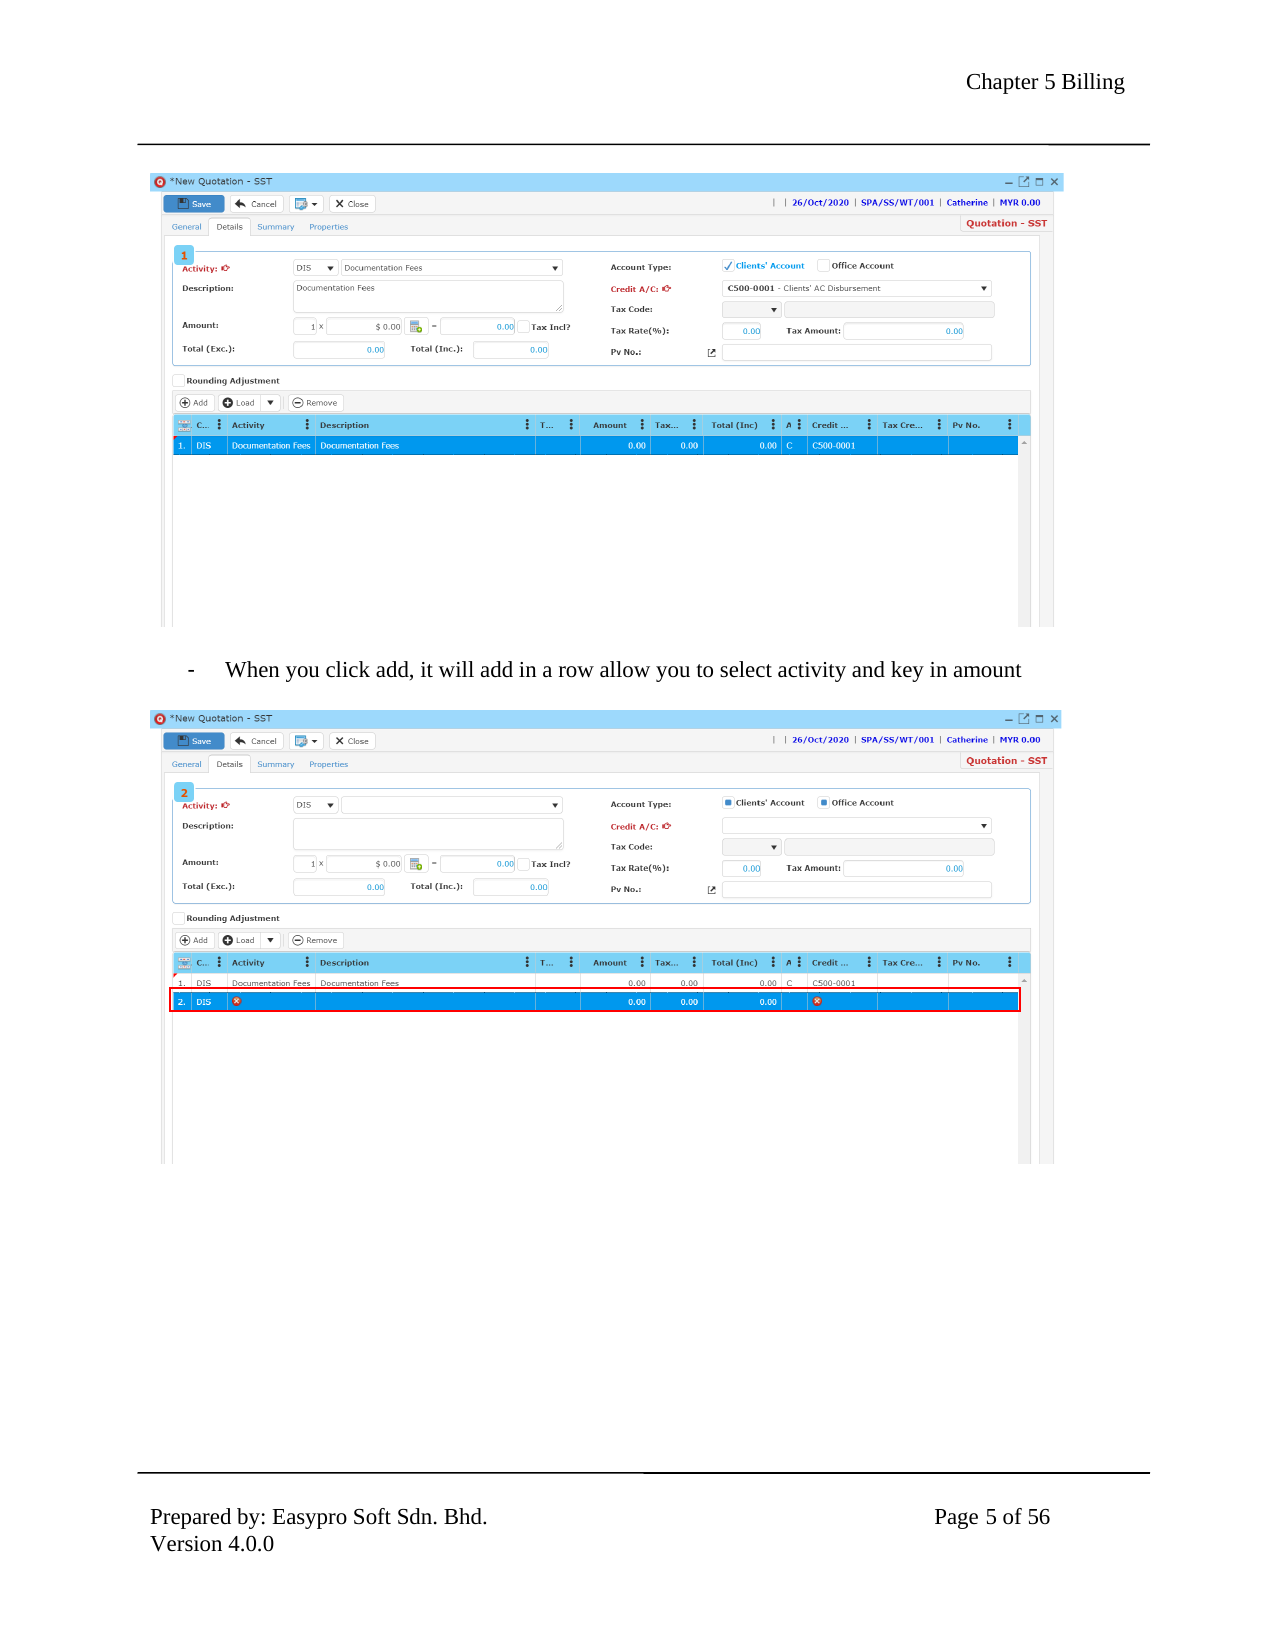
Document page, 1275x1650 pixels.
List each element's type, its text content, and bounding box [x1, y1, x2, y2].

list When you click add, it will add in a row allow you to select activity and key in amount [187, 653, 1125, 684]
picture [150, 710, 1062, 1164]
picture [150, 173, 1064, 627]
